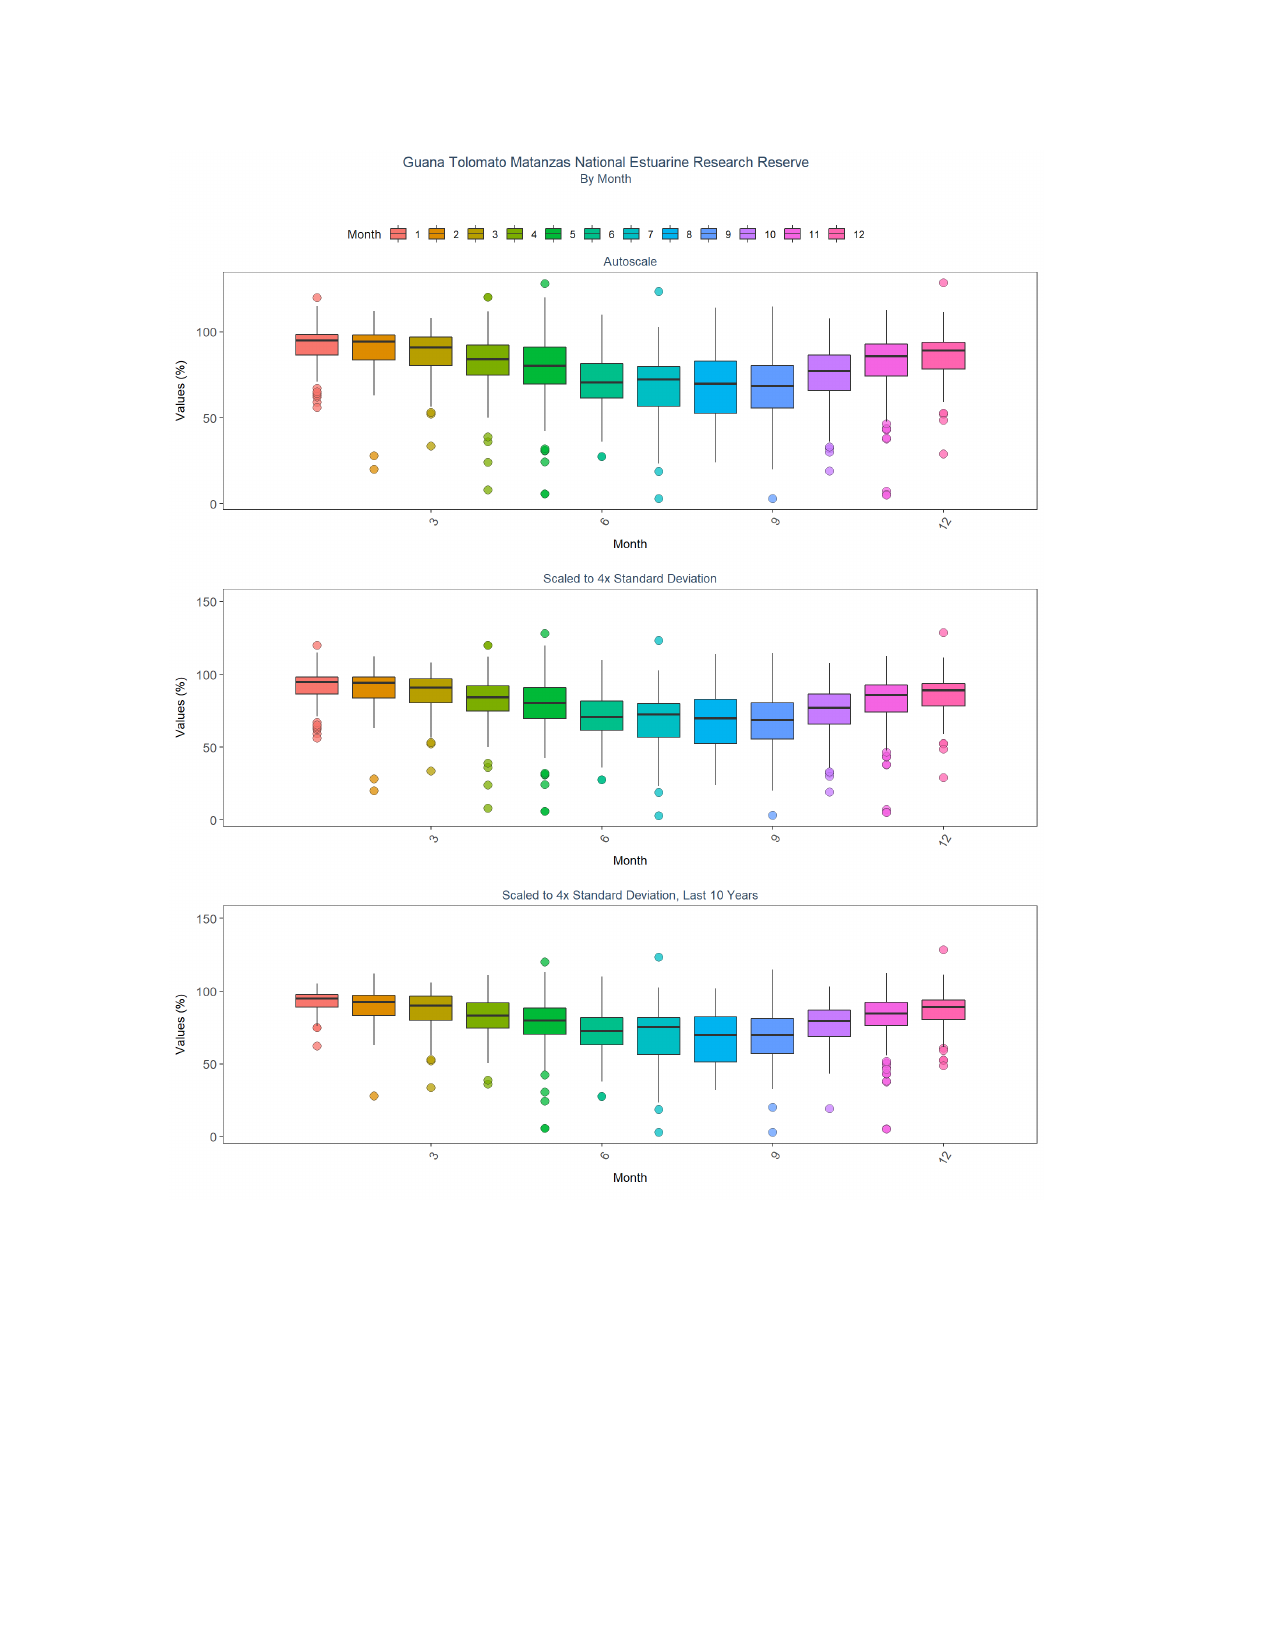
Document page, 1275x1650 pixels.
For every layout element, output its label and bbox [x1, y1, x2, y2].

picture [168, 150, 1044, 1200]
